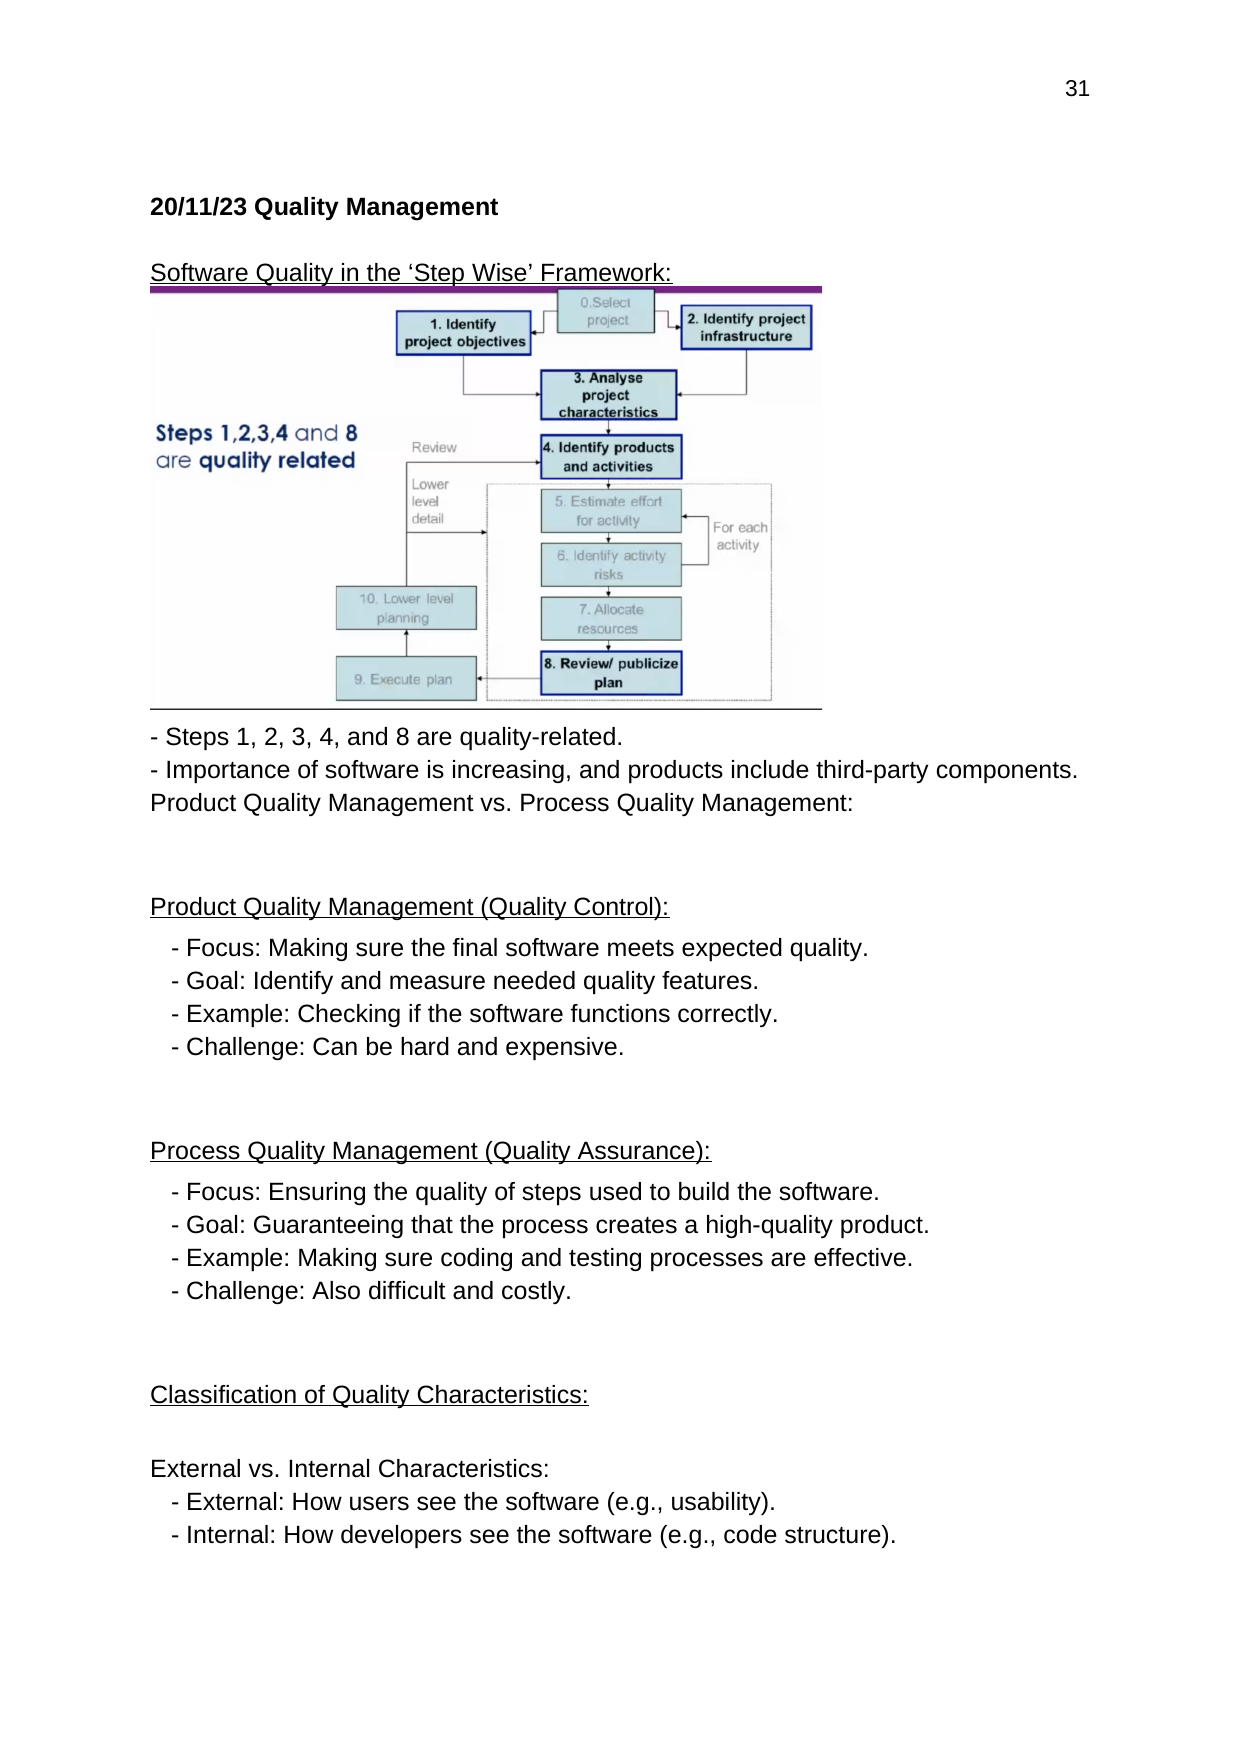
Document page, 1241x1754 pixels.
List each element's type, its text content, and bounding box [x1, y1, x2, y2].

text - Importance of software is increasing, and products include third-party components. [150, 755, 1090, 784]
text - Goal: Guaranteeing that the process creates a high-quality product. [150, 1210, 1090, 1239]
picture [150, 286, 823, 710]
text - Example: Checking if the software functions correctly. [150, 999, 1090, 1028]
text - Internal: How developers see the software (e.g., code structure). [150, 1520, 1090, 1549]
subtitle Classification of Quality Characteristics: [150, 1379, 1090, 1408]
text - Challenge: Also difficult and costly. [150, 1276, 1090, 1305]
text - Challenge: Can be hard and expensive. [150, 1032, 1090, 1061]
text Product Quality Management vs. Process Quality Management: [150, 788, 1090, 817]
subtitle Process Quality Management (Quality Assurance): [150, 1136, 1090, 1164]
text - External: How users see the software (e.g., usability). [150, 1487, 1090, 1516]
subtitle Product Quality Management (Quality Control): [150, 892, 1090, 921]
text - Focus: Making sure the final software meets expected quality. [150, 933, 1090, 962]
text - Example: Making sure coding and testing processes are effective. [150, 1243, 1090, 1272]
text External vs. Internal Characteristics: [150, 1454, 1090, 1483]
text - Focus: Ensuring the quality of steps used to build the software. [150, 1177, 1090, 1206]
text - Goal: Identify and measure needed quality features. [150, 966, 1090, 995]
text - Steps 1, 2, 3, 4, and 8 are quality-related. [150, 722, 1090, 751]
subtitle 20/11/23 Quality Management [150, 192, 1090, 220]
